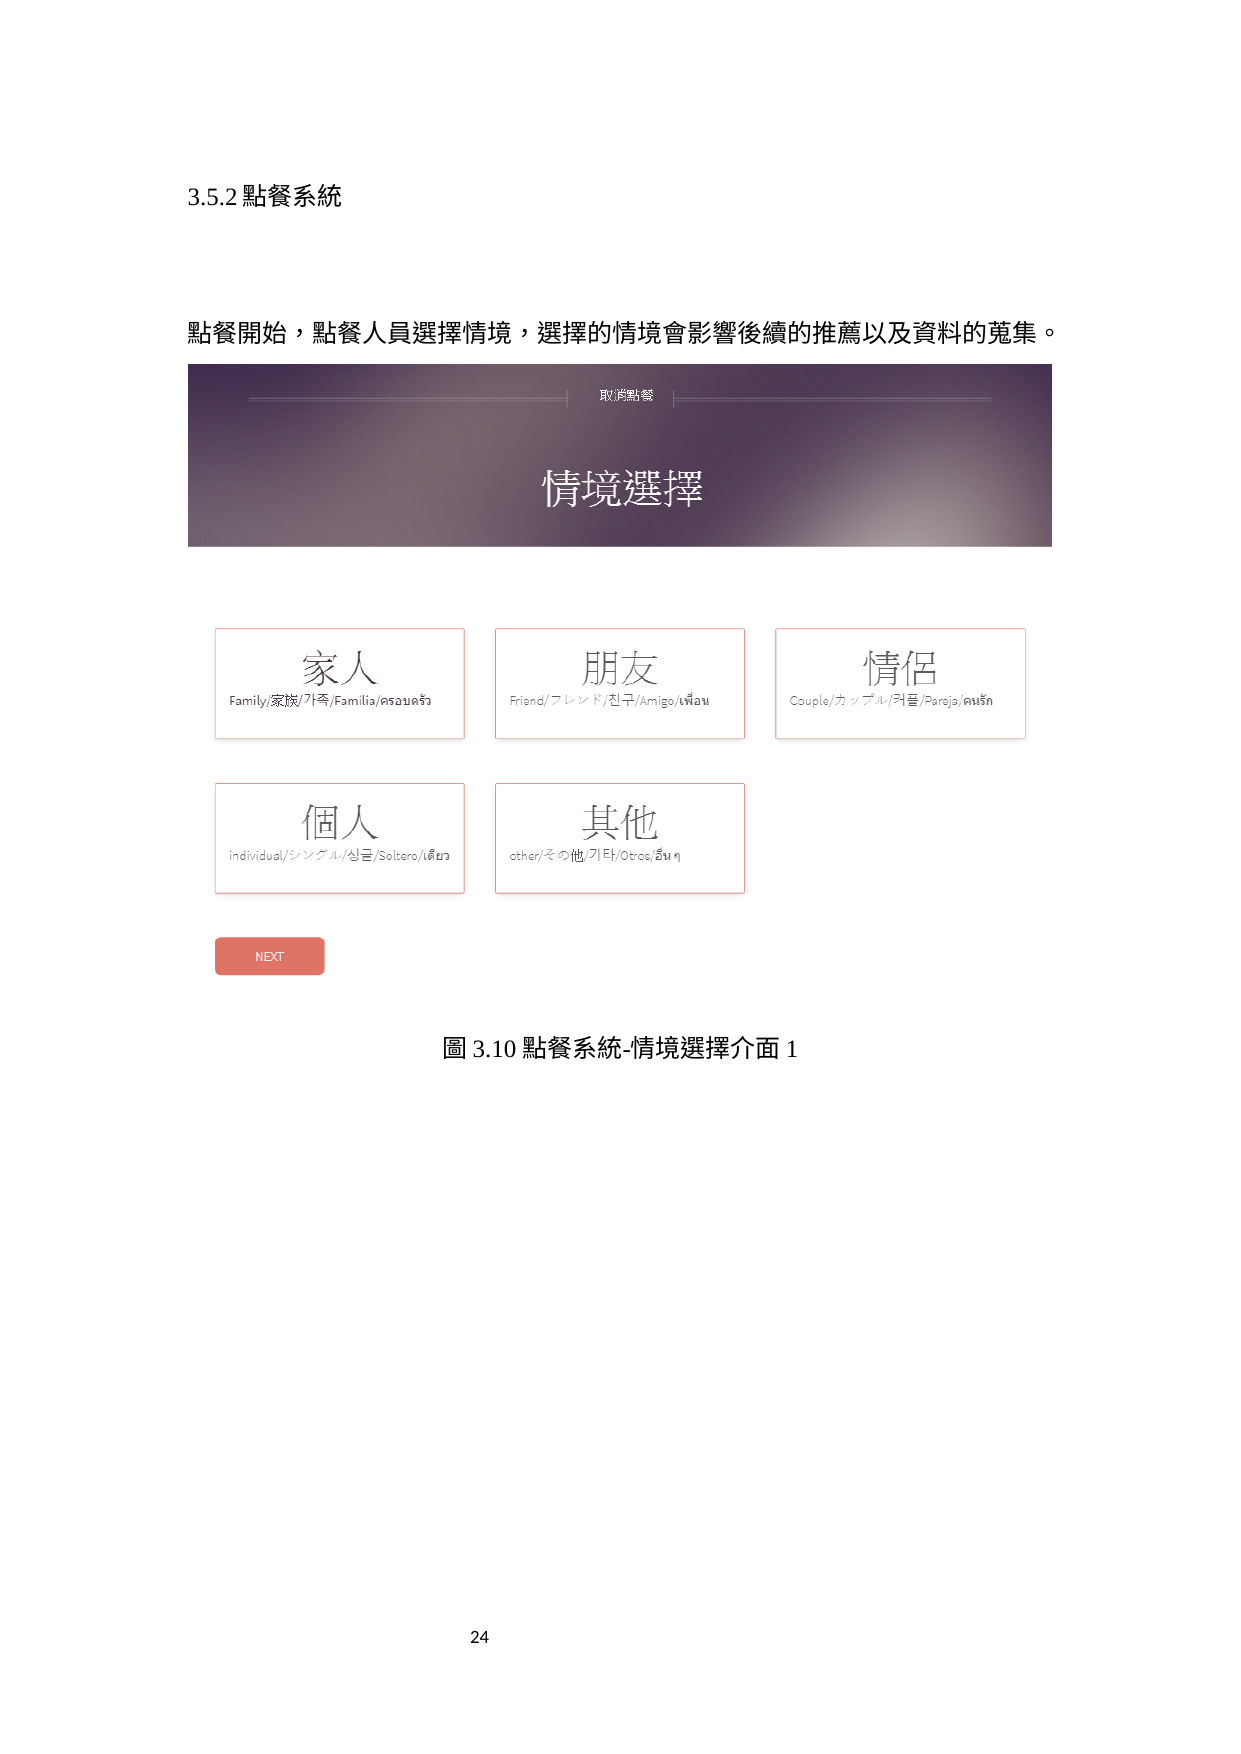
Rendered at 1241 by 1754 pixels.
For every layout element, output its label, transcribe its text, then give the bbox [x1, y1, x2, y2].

text 點餐開始，點餐人員選擇情境，選擇的情境會影響後續的推薦以及資料的蒐集。 [187, 299, 1053, 364]
text 圖3.10 點餐系統-情境選擇介面1 [187, 1014, 1053, 1079]
subtitle 3.5.2點餐系統 [187, 162, 1053, 227]
picture [188, 364, 1053, 1013]
